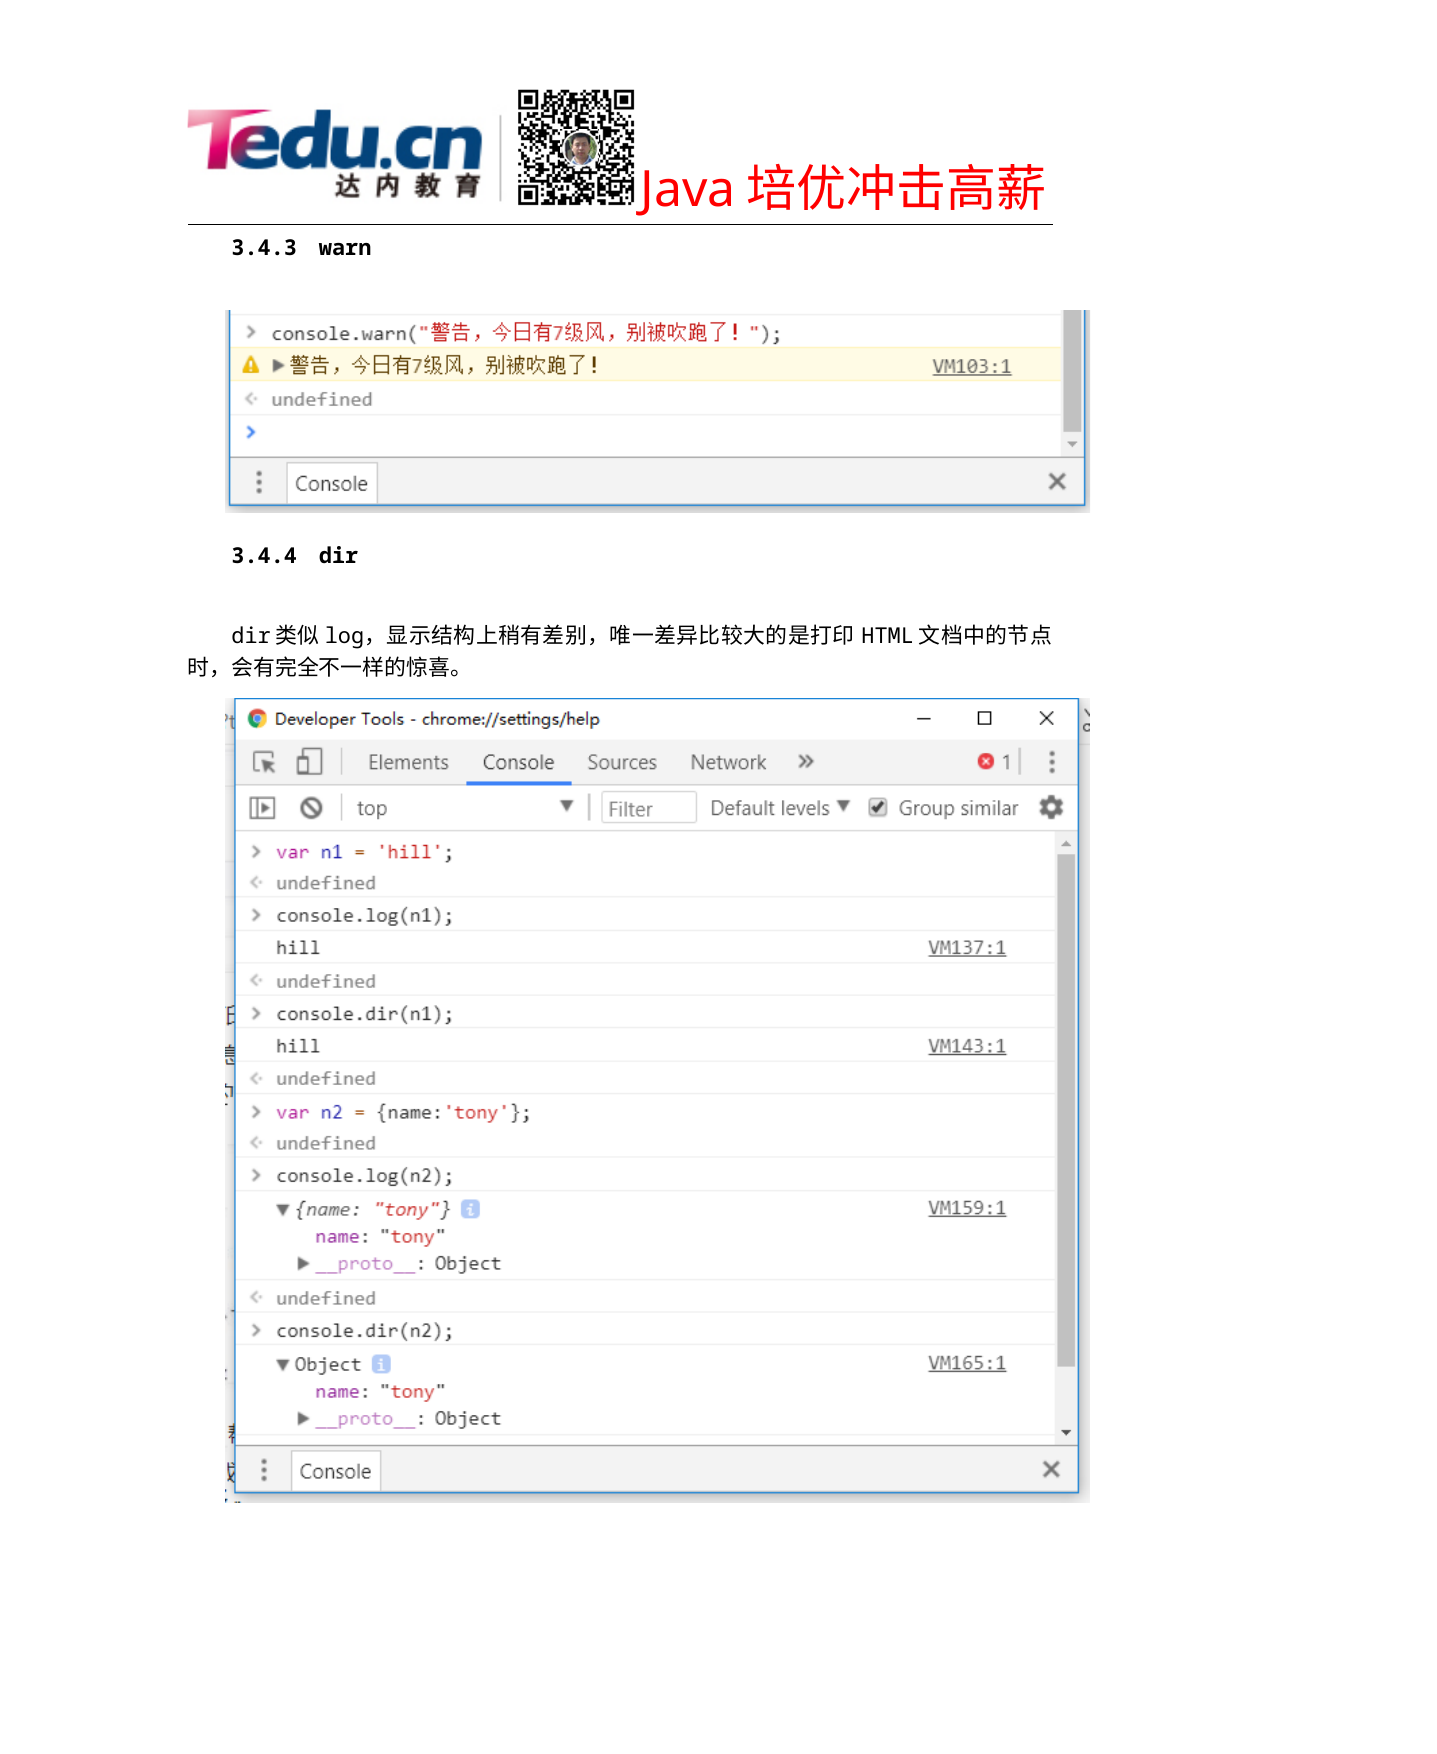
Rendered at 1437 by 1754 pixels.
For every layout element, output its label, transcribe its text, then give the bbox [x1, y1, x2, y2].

subtitle warn [187, 232, 1053, 262]
picture [225, 698, 1090, 1503]
text dir类似log，显示结构上稍有差别，唯一差异比较大的是打印HTML文档中的节点时，会有完全不一样的惊喜。 [187, 618, 1053, 682]
picture [225, 310, 1091, 513]
subtitle dir [187, 540, 1053, 570]
picture [187, 103, 507, 207]
picture [516, 88, 636, 207]
